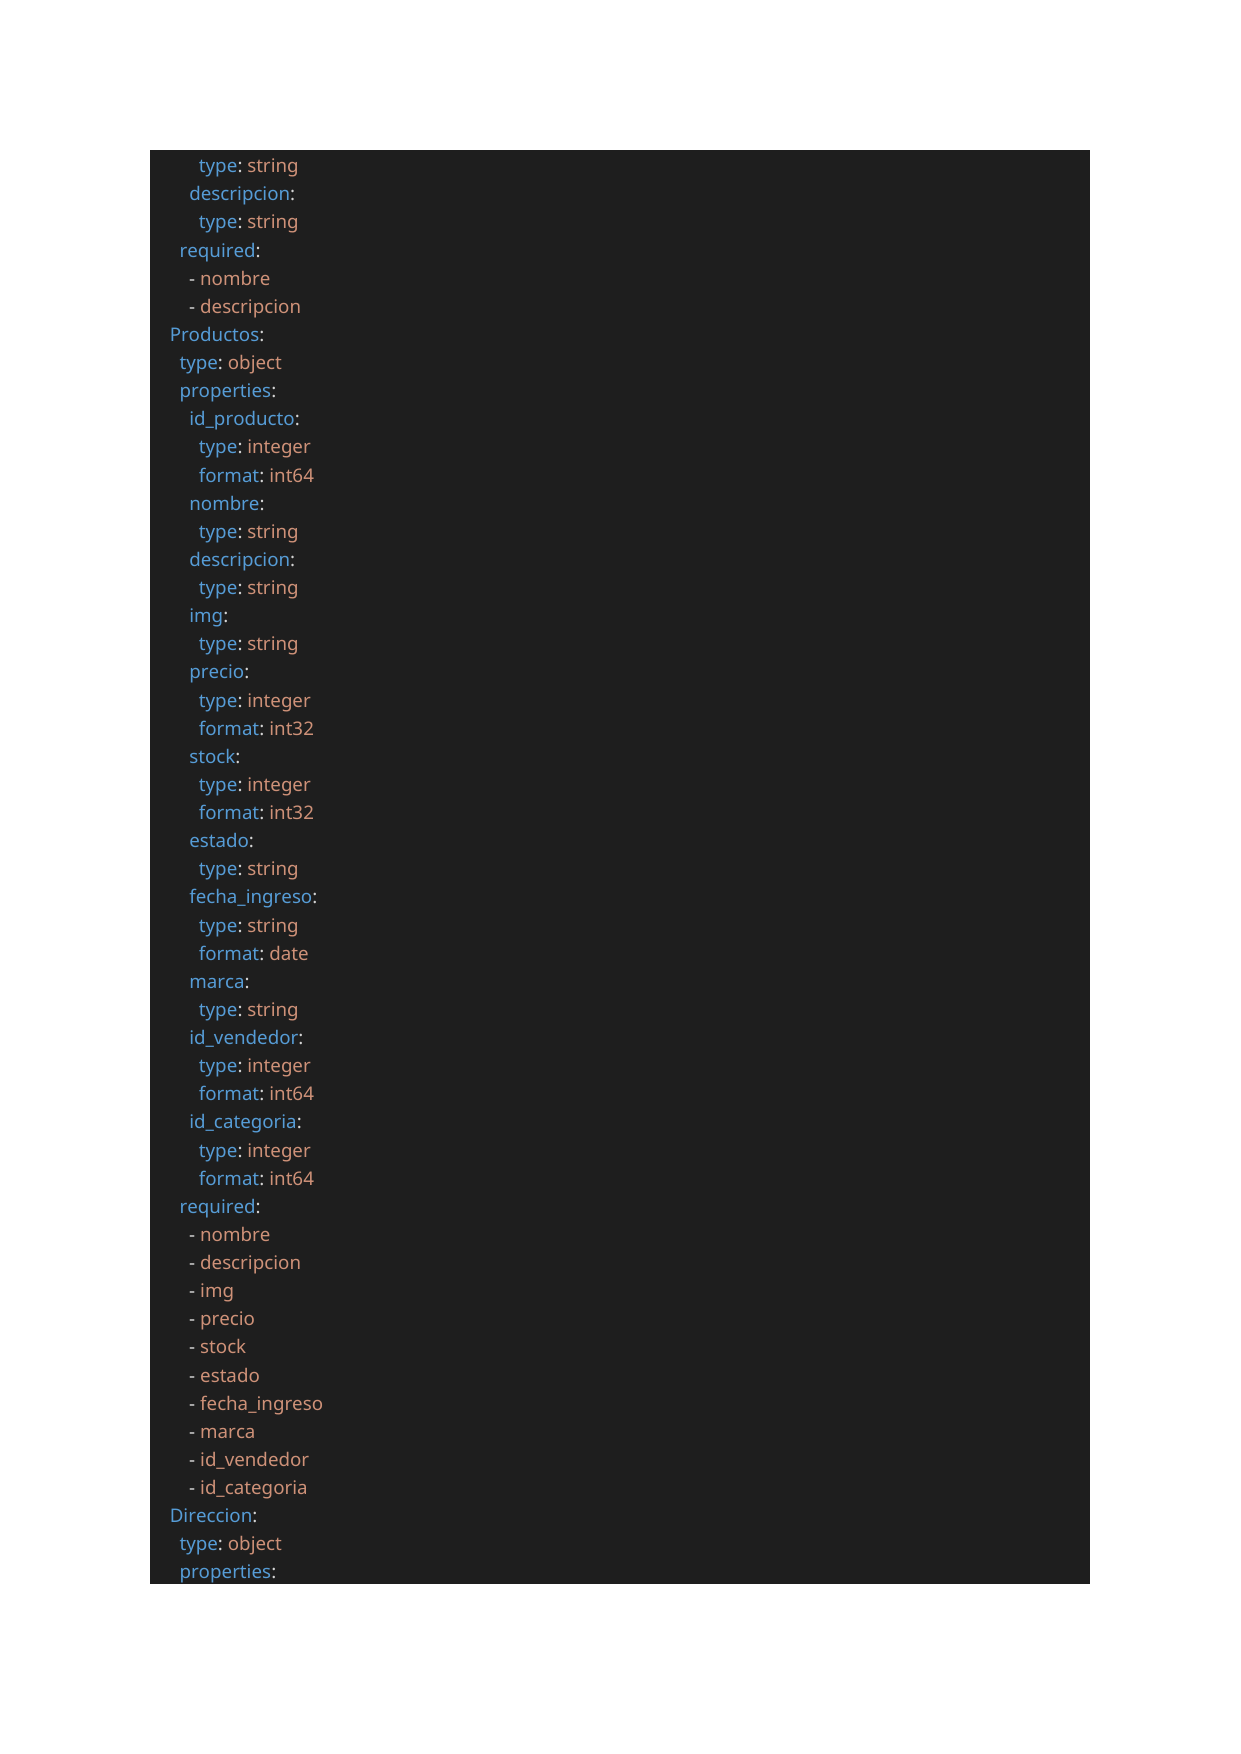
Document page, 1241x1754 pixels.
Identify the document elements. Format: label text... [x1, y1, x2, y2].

text id_categoria: [150, 1106, 1090, 1134]
text type: string [150, 516, 1090, 544]
text properties: [150, 375, 1090, 403]
text required: [150, 234, 1090, 262]
text Productos: [150, 319, 1090, 347]
text type: string [150, 853, 1090, 881]
text img: [150, 600, 1090, 628]
text type: string [150, 206, 1090, 234]
text type: string [150, 150, 1090, 178]
text stock: [150, 741, 1090, 769]
text type: integer [150, 1050, 1090, 1078]
text type: string [150, 909, 1090, 937]
text id_producto: [150, 403, 1090, 431]
text - fecha_ingreso [150, 1387, 1090, 1416]
text fecha_ingreso: [150, 881, 1090, 909]
text - nombre [150, 262, 1090, 291]
text type: string [150, 628, 1090, 656]
text type: string [150, 572, 1090, 600]
text - descripcion [150, 1247, 1090, 1275]
text - stock [150, 1331, 1090, 1359]
text descripcion: [150, 178, 1090, 206]
text type: integer [150, 769, 1090, 797]
text format: int32 [150, 797, 1090, 825]
text - estado [150, 1359, 1090, 1387]
text format: int64 [150, 1078, 1090, 1106]
text properties: [150, 1556, 1090, 1584]
text format: date [150, 937, 1090, 966]
text Direccion: [150, 1500, 1090, 1528]
text - nombre [150, 1219, 1090, 1247]
text - id_vendedor [150, 1444, 1090, 1472]
text format: int64 [150, 459, 1090, 487]
text type: integer [150, 431, 1090, 459]
text - precio [150, 1303, 1090, 1331]
text - id_categoria [150, 1472, 1090, 1500]
text marca: [150, 966, 1090, 994]
text type: object [150, 347, 1090, 375]
text estado: [150, 825, 1090, 853]
text descripcion: [150, 544, 1090, 572]
text type: string [150, 994, 1090, 1022]
text type: object [150, 1528, 1090, 1556]
text type: integer [150, 684, 1090, 712]
text - marca [150, 1416, 1090, 1444]
text - img [150, 1275, 1090, 1303]
text precio: [150, 656, 1090, 684]
text required: [150, 1191, 1090, 1219]
text format: int64 [150, 1162, 1090, 1191]
text format: int32 [150, 712, 1090, 741]
text nombre: [150, 487, 1090, 516]
text type: integer [150, 1134, 1090, 1162]
text - descripcion [150, 291, 1090, 319]
text id_vendedor: [150, 1022, 1090, 1050]
